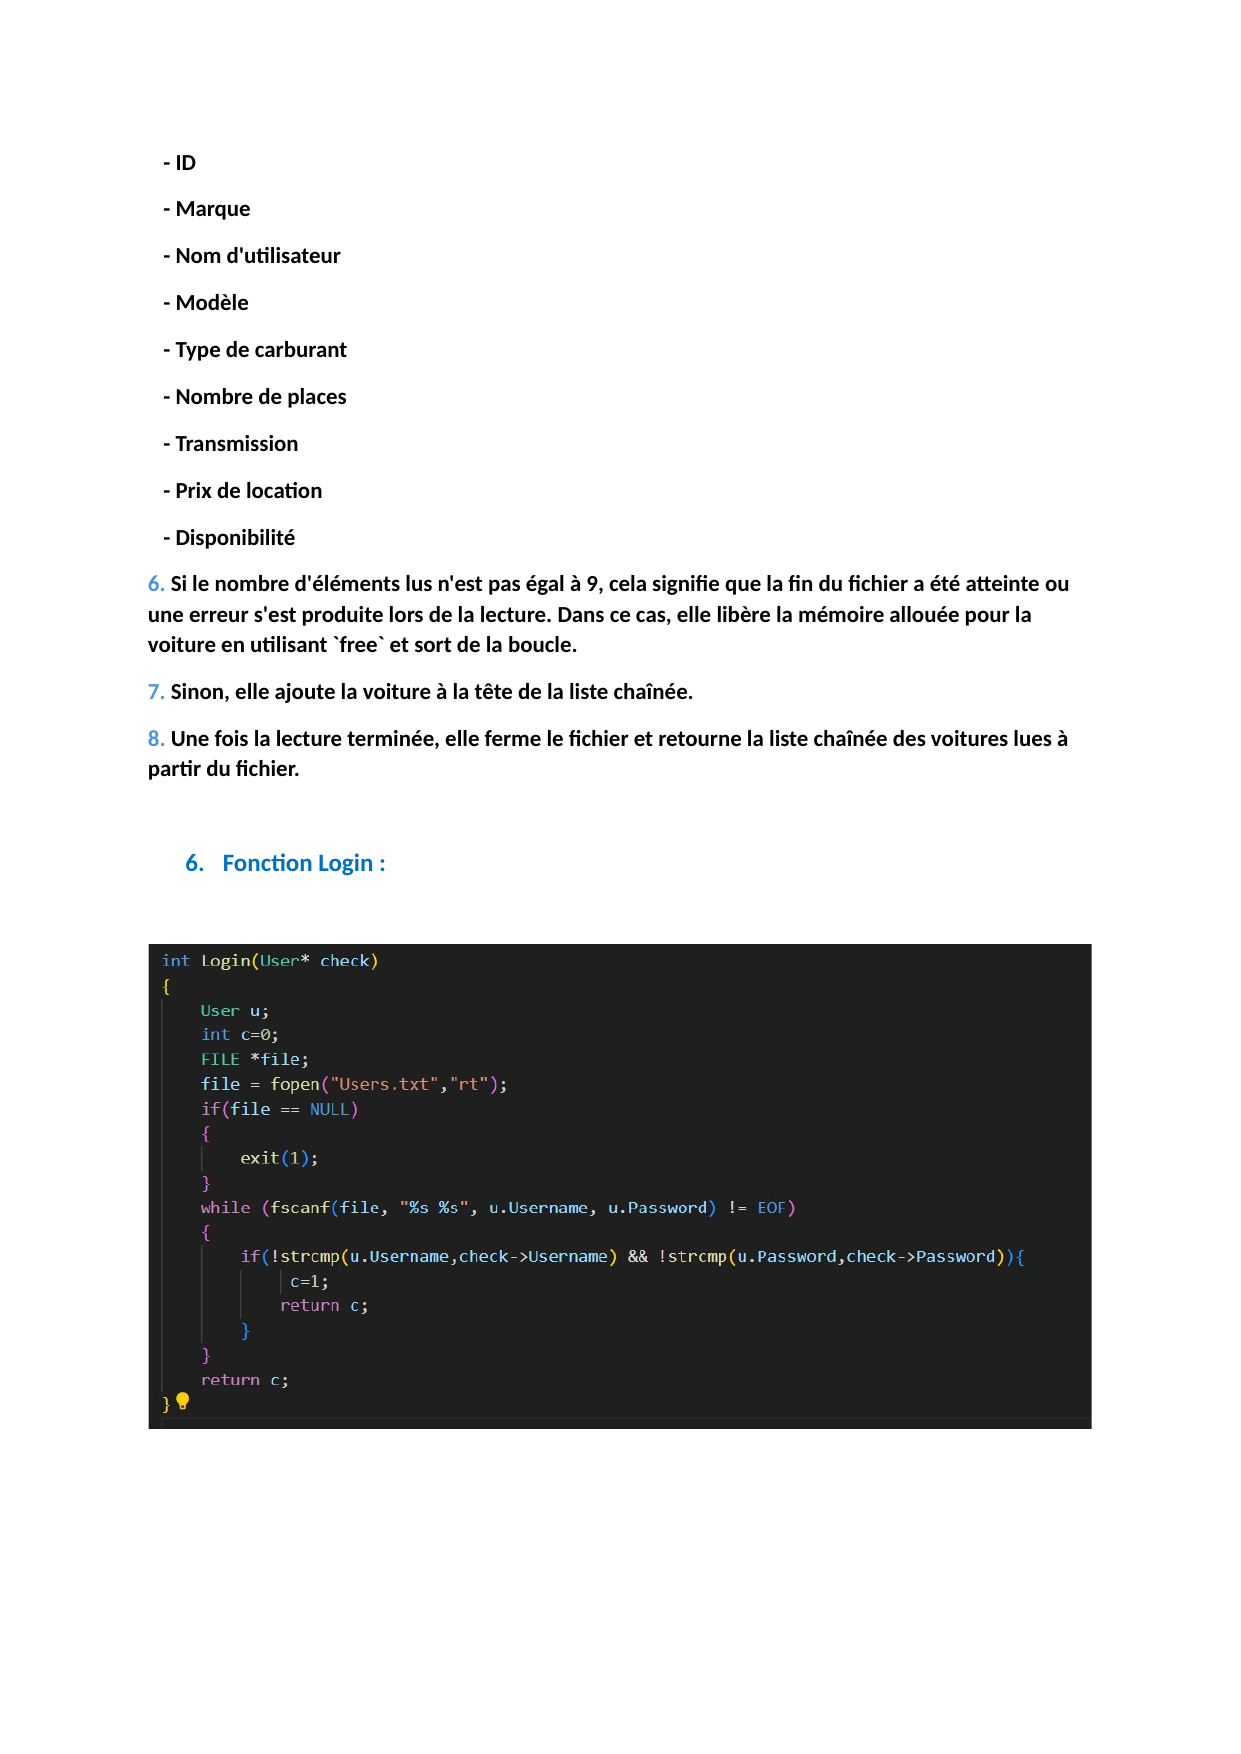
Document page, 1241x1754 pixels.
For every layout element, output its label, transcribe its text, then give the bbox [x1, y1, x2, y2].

text - Marque [148, 194, 1093, 222]
text - Prix de location [148, 476, 1093, 504]
text - Nombre de places [148, 382, 1093, 410]
text 7. Sinon, elle ajoute la voiture à la tête de la liste chaînée. [148, 677, 1093, 705]
picture [148, 944, 1092, 1429]
text - Type de carburant [148, 335, 1093, 363]
text - ID [148, 148, 1093, 176]
text - Nom d'utilisateur [148, 241, 1093, 269]
text - Transmission [148, 429, 1093, 457]
list Fonction Login : [185, 848, 1093, 878]
text 8. Une fois la lecture terminée, elle ferme le fichier et retourne la liste chaînée des voitures lues à partir du fichier. [148, 724, 1093, 782]
text 6. Si le nombre d'éléments lus n'est pas égal à 9, cela signifie que la fin du fichier a été atteinte ou une erreur s'est produite lors de la lecture. Dans ce cas, elle libère la mémoire allouée pour la voiture en utilisant `free` et sort de la boucle. [148, 569, 1093, 658]
text - Modèle [148, 288, 1093, 316]
text - Disponibilité [148, 523, 1093, 551]
